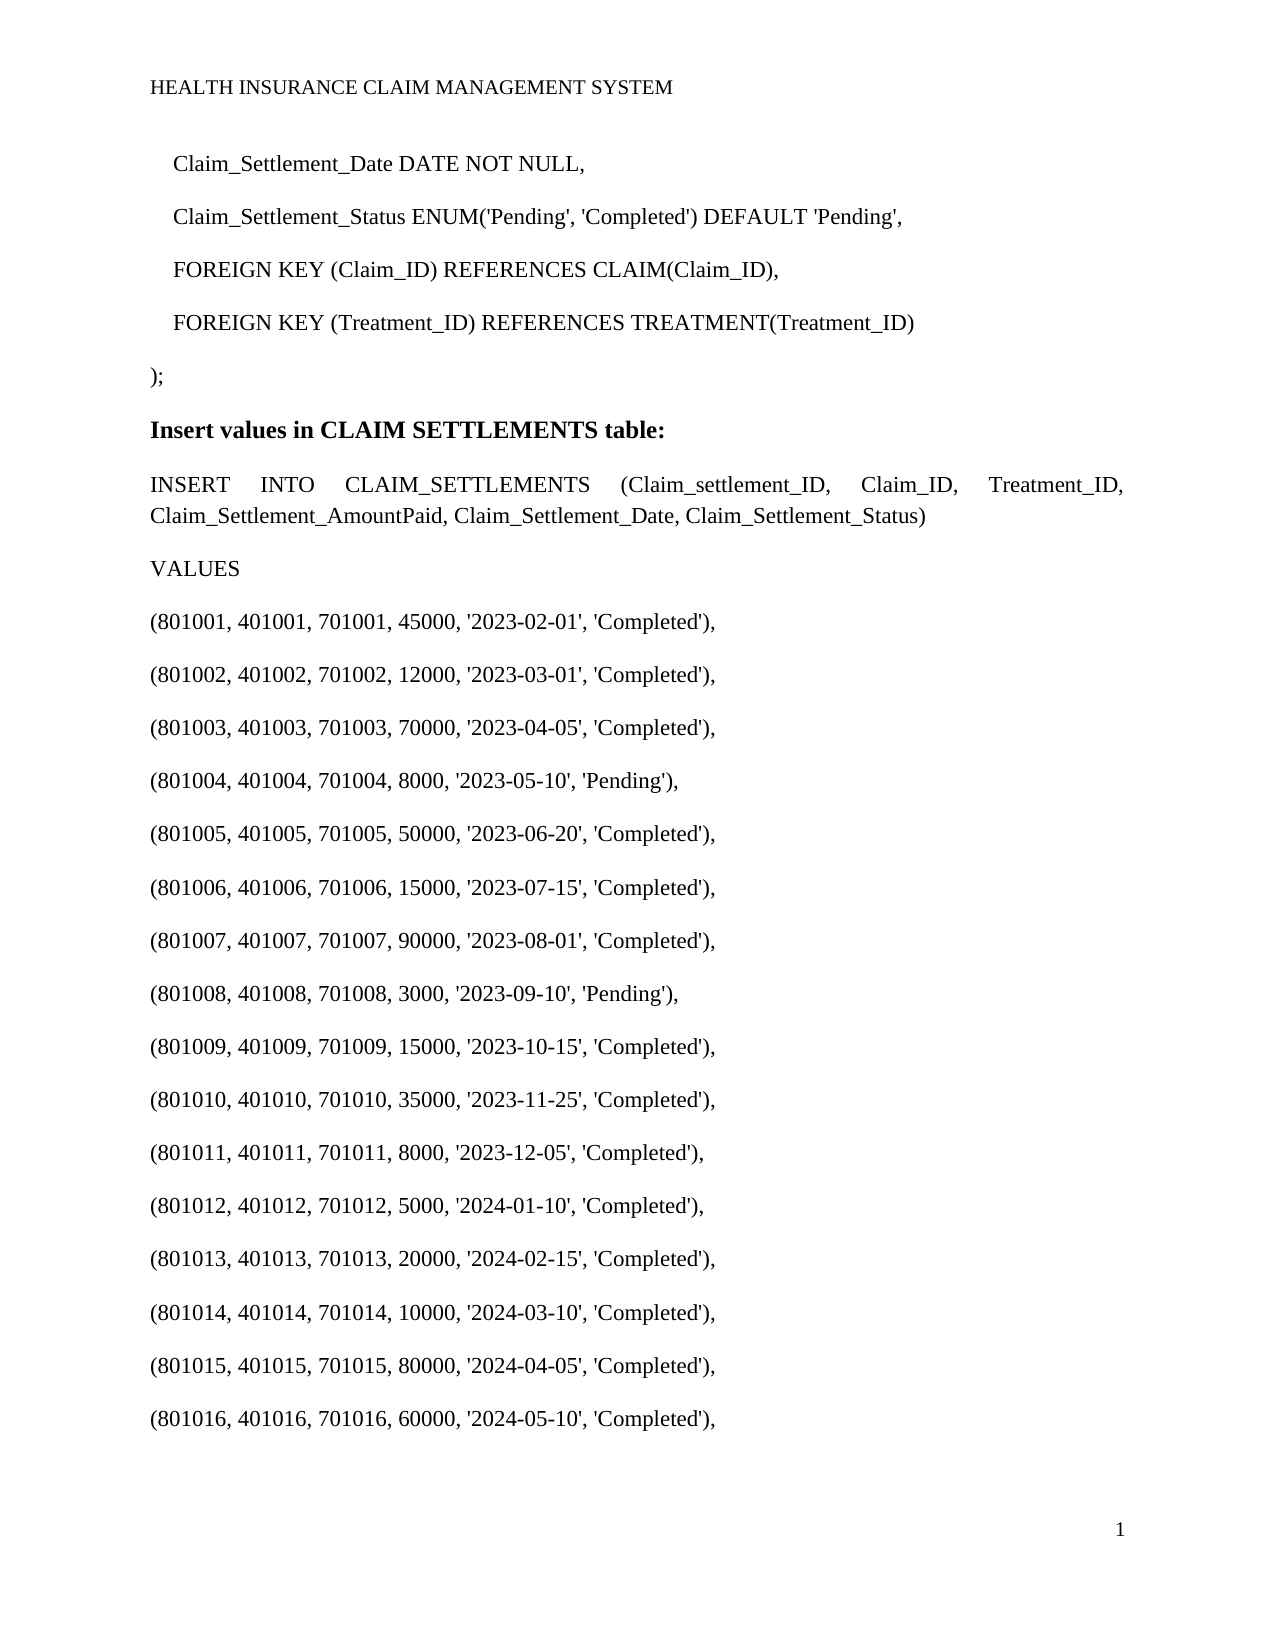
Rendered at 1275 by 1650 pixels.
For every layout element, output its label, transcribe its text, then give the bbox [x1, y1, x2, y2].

text (801015, 401015, 701015, 80000, '2024-04-05', 'Completed'), [150, 1352, 1125, 1378]
text FOREIGN KEY (Claim_ID) REFERENCES CLAIM(Claim_ID), [150, 256, 1125, 283]
text (801001, 401001, 701001, 45000, '2023-02-01', 'Completed'), [150, 608, 1125, 634]
text (801003, 401003, 701003, 70000, '2023-04-05', 'Completed'), [150, 714, 1125, 741]
text (801014, 401014, 701014, 10000, '2024-03-10', 'Completed'), [150, 1299, 1125, 1325]
text ); [150, 362, 1125, 389]
text Insert values in CLAIM SETTLEMENTS table: [150, 416, 1125, 444]
text (801008, 401008, 701008, 3000, '2023-09-10', 'Pending'), [150, 980, 1125, 1006]
text Claim_Settlement_Date DATE NOT NULL, [150, 150, 1125, 176]
text VALUES [150, 555, 1125, 581]
text (801005, 401005, 701005, 50000, '2023-06-20', 'Completed'), [150, 821, 1125, 847]
text (801012, 401012, 701012, 5000, '2024-01-10', 'Completed'), [150, 1192, 1125, 1219]
text (801009, 401009, 701009, 15000, '2023-10-15', 'Completed'), [150, 1033, 1125, 1059]
text (801011, 401011, 701011, 8000, '2023-12-05', 'Completed'), [150, 1139, 1125, 1166]
text (801007, 401007, 701007, 90000, '2023-08-01', 'Completed'), [150, 927, 1125, 953]
text (801002, 401002, 701002, 12000, '2023-03-01', 'Completed'), [150, 661, 1125, 687]
text INSERT INTO CLAIM_SETTLEMENTS (Claim_settlement_ID, Claim_ID, Treatment_ID, Claim_Settlement_AmountPaid, Claim_Settlement_Date, Claim_Settlement_Status) [150, 472, 1125, 528]
text (801013, 401013, 701013, 20000, '2024-02-15', 'Completed'), [150, 1246, 1125, 1272]
text (801006, 401006, 701006, 15000, '2023-07-15', 'Completed'), [150, 874, 1125, 900]
text FOREIGN KEY (Treatment_ID) REFERENCES TREATMENT(Treatment_ID) [150, 309, 1125, 336]
text (801004, 401004, 701004, 8000, '2023-05-10', 'Pending'), [150, 767, 1125, 794]
text (801010, 401010, 701010, 35000, '2023-11-25', 'Completed'), [150, 1086, 1125, 1112]
text Claim_Settlement_Status ENUM('Pending', 'Completed') DEFAULT 'Pending', [150, 203, 1125, 229]
text (801016, 401016, 701016, 60000, '2024-05-10', 'Completed'), [150, 1405, 1125, 1431]
